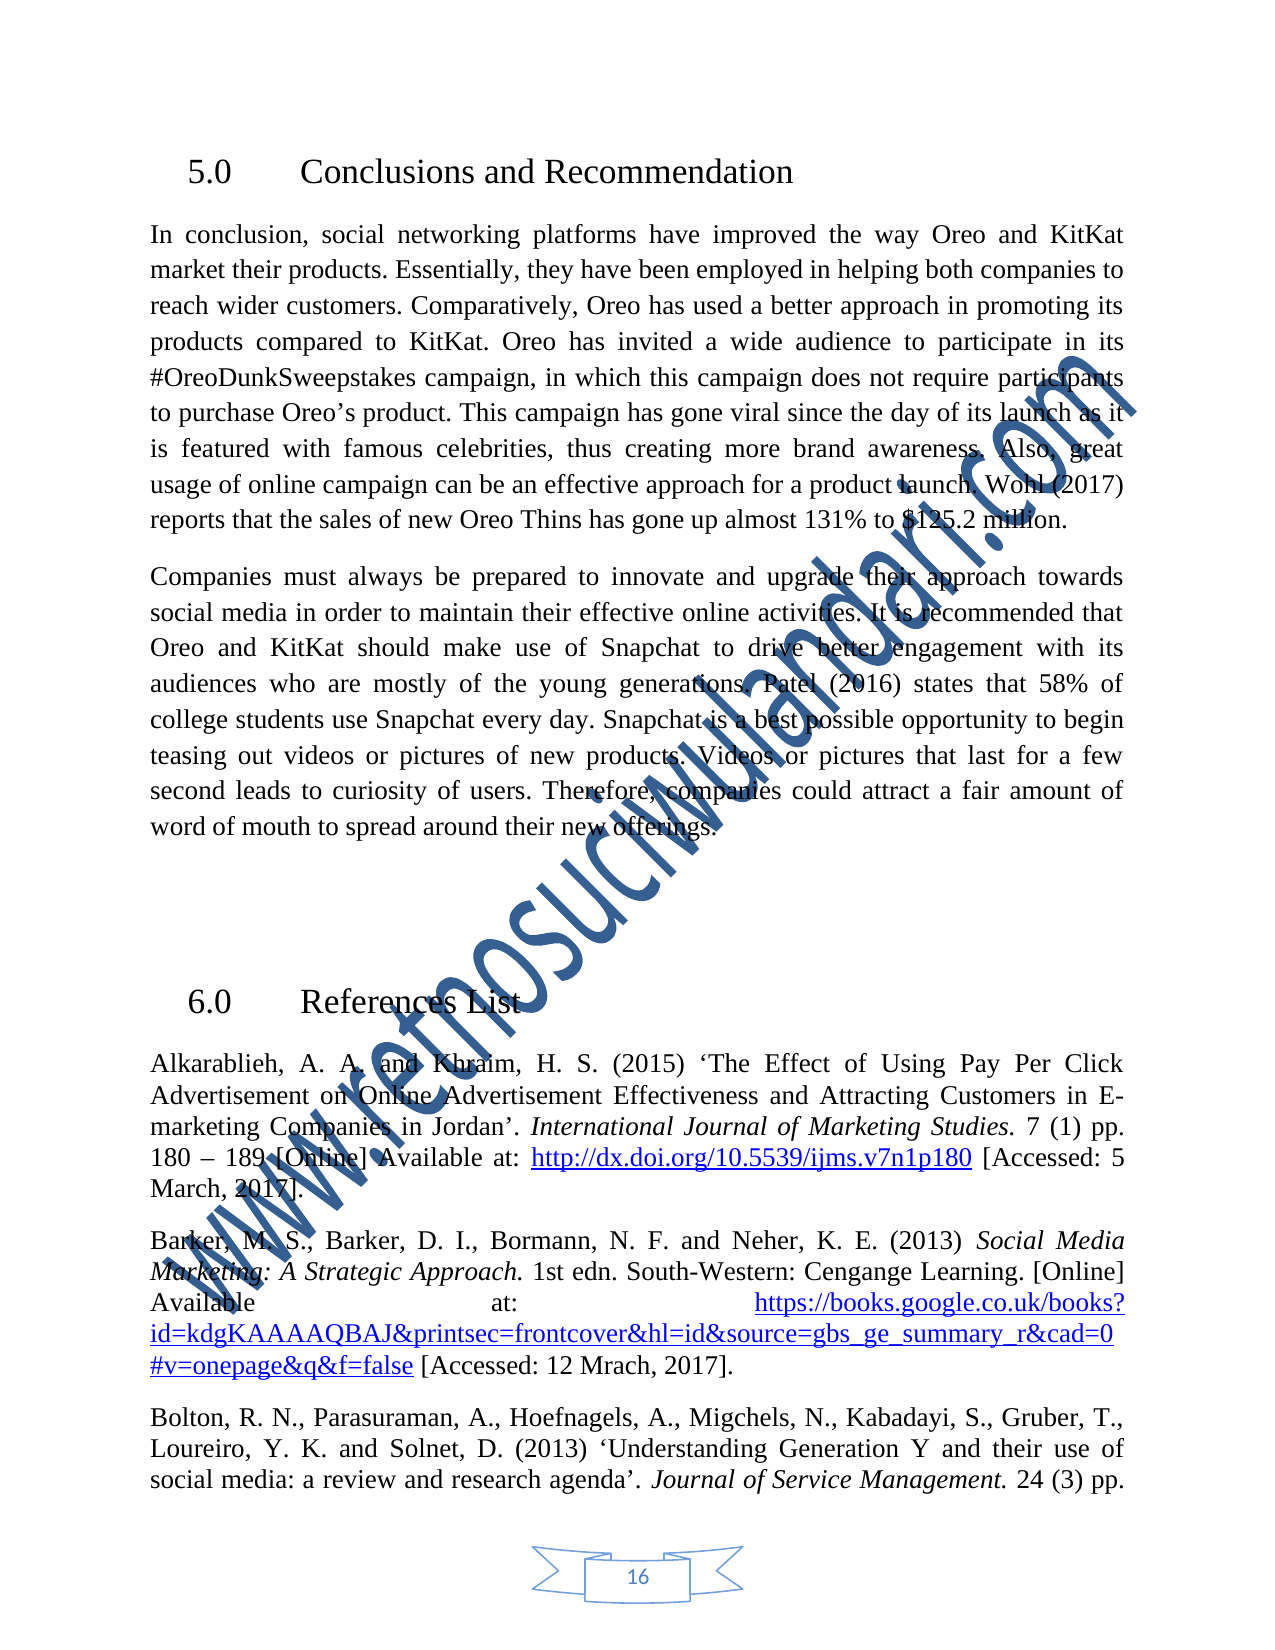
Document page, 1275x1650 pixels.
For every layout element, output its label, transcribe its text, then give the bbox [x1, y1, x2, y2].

list Conclusions and Recommendation [187, 150, 1125, 191]
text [150, 1401, 1125, 1494]
text In conclusion, social networking platforms have improved the way Oreo and KitKat market their products. Essentially, they have been employed in helping both companies to reach wider customers. Comparatively, Oreo has used a better approach in promoting its products compared to KitKat. Oreo has invited a wide audience to participate in its #OreoDunkSweepstakes campaign, in which this campaign does not require participants to purchase Oreo’s product. This campaign has gone viral since the day of its launch as it is featured with famous celebrities, thus creating more brand awareness. Also, great usage of online campaign can be an effective approach for a product launch. Wohl (2017) reports that the sales of new Oreo Thins has gone up almost 131% to $125.2 million. [150, 218, 1125, 535]
text Companies must always be prepared to innovate and upgrade their approach towards social media in order to maintain their effective online activities. It is recommended that Oreo and KitKat should make use of Snapchat to drive better engagement with its audiences who are mostly of the young generations. Patel (2016) states that 58% of college students use Snapchat every day. Snapchat is a best possible opportunity to begin teasing out videos or pictures of new products. Videos or pictures that last for a few second leads to curiosity of users. Therefore, companies could attract a fair amount of word of mouth to spread around their new offerings. [150, 560, 1125, 841]
text Alkarablieh, A. A. and Khraim, H. S. (2015) ‘The Effect of Using Pay Per Click Advertisement on Online Advertisement Effectiveness and Attracting Customers in E-marketing Companies in Jordan’. International Journal of Marketing Studies. 7 (1) pp. 180 – 189 [Online] Available at: http://dx.doi.org/10.5539/ijms.v7n1p180 [Accessed: 5 March, 2017]. [150, 1048, 1125, 1203]
text Barker, M. S., Barker, D. I., Bormann, N. F. and Neher, K. E. (2013) Social Media Marketing: A Strategic Approach. 1st edn. South-Western: Cengange Learning. [Online] Available at: https://books.google.co.uk/books?id=kdgKAAAAQBAJ&printsec=frontcover&hl=id&source=gbs_ge_summary_r&cad=0#v=onepage&q&f=false [Accessed: 12 Mrach, 2017]. [150, 1224, 1125, 1380]
list References List [187, 980, 1125, 1021]
